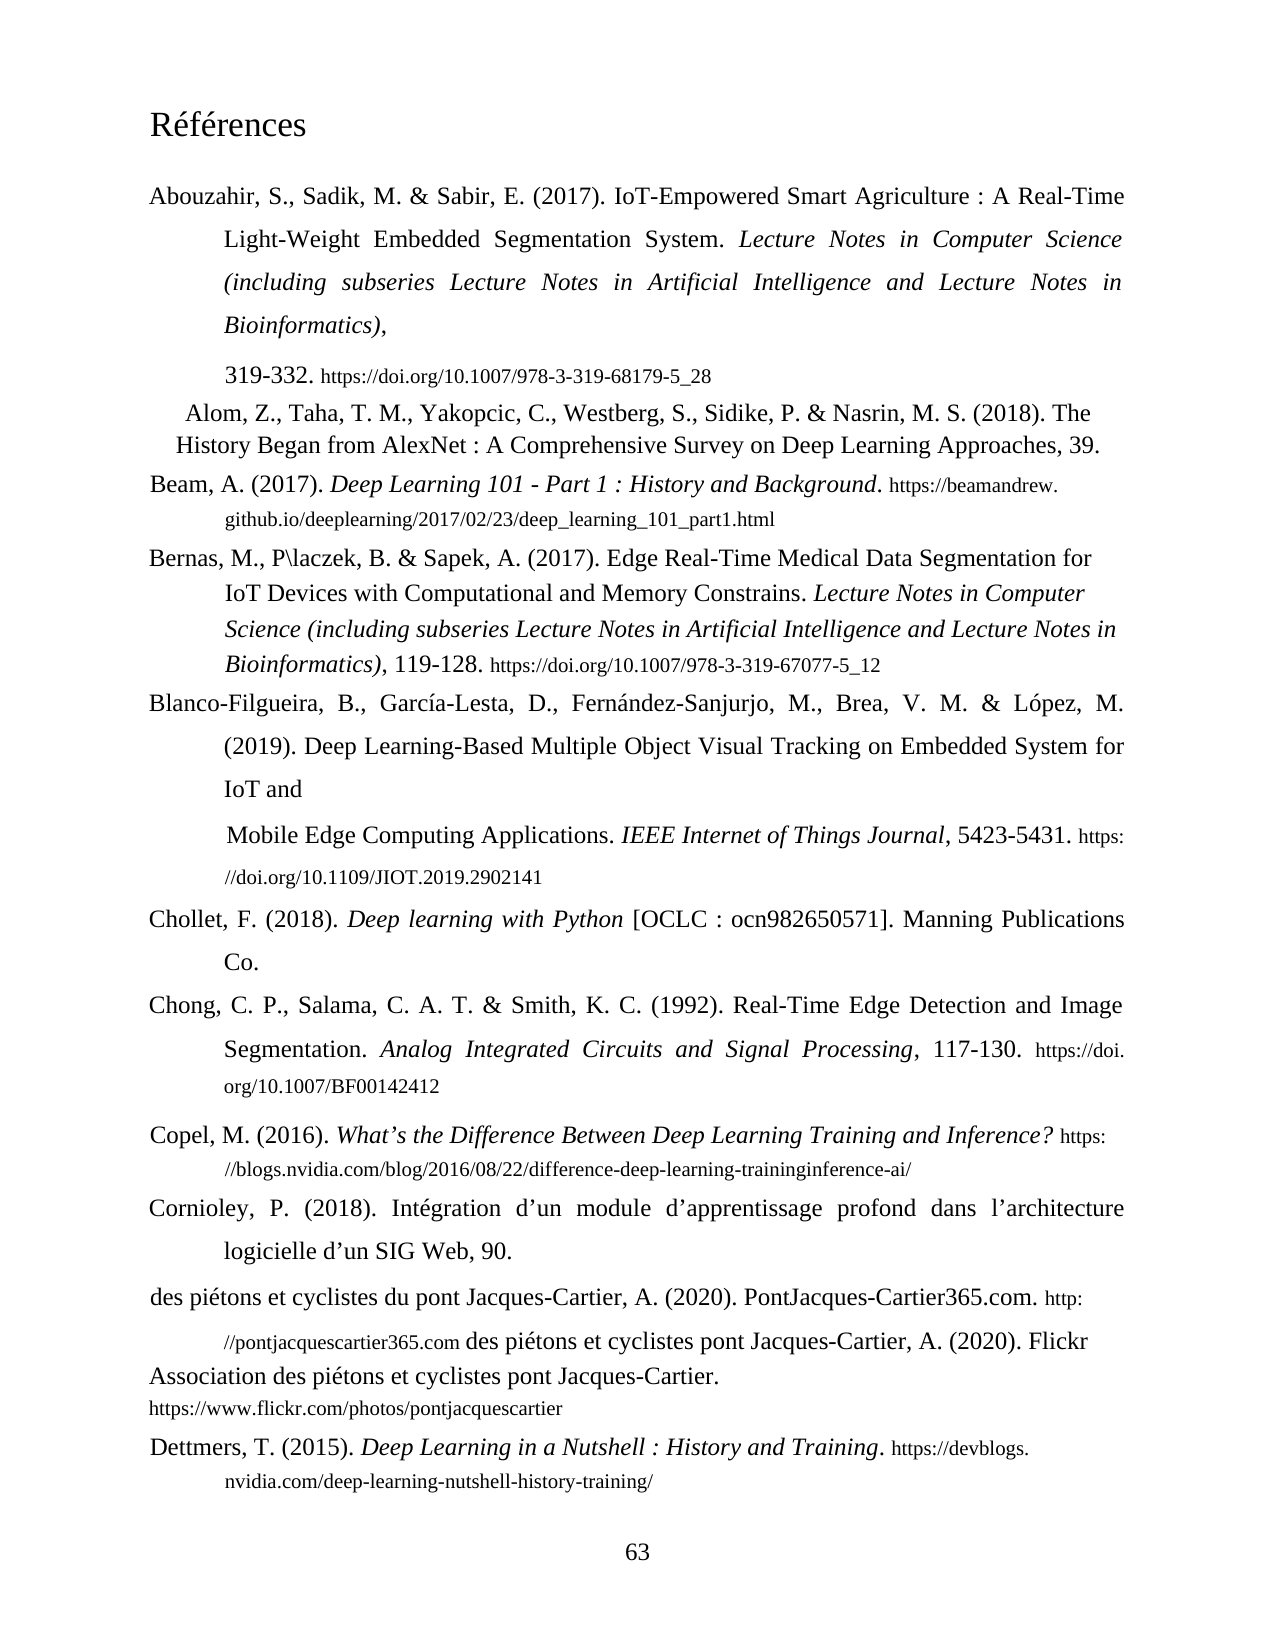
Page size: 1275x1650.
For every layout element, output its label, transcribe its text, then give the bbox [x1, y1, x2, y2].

text Dettmers, T. (2015). Deep Learning in a Nutshell : History and Training. https://devblogs. [149, 1432, 1125, 1461]
text Chollet, F. (2018). Deep learning with Python [OCLC : ocn982650571]. Manning Publications Co. [149, 904, 1125, 976]
text //pontjacquescartier365.com des piétons et cyclistes pont Jacques-Cartier, A. (2020). Flickr Association des piétons et cyclistes pont Jacques-Cartier. https://www.flickr.com/photos/pontjacquescartier [148, 1326, 1125, 1420]
text //doi.org/10.1109/JIOT.2019.2902141 [224, 865, 1125, 889]
text Chong, C. P., Salama, C. A. T. & Smith, K. C. (1992). Real-Time Edge Detection and Image Segmentation. Analog Integrated Circuits and Signal Processing, 117-130. https://doi. org/10.1007/BF00142412 [149, 991, 1125, 1098]
text des piétons et cyclistes du pont Jacques-Cartier, A. (2020). PontJacques-Cartier365.com. http: [150, 1282, 1125, 1311]
text Bernas, M., P\laczek, B. & Sapek, A. (2017). Edge Real-Time Medical Data Segmentation for IoT Devices with Computational and Memory Constrains. Lecture Notes in Computer Science (including subseries Lecture Notes in Artificial Intelligence and Lecture Notes in Bioinformatics), 119-128. https://doi.org/10.1007/978-3-319-67077-5_12 [148, 543, 1125, 678]
text Abouzahir, S., Sadik, M. & Sabir, E. (2017). IoT-Empowered Smart Agriculture : A Real-Time Light-Weight Embedded Segmentation System. Lecture Notes in Computer Science (including subseries Lecture Notes in Artificial Intelligence and Lecture Notes in Bioinformatics), [149, 181, 1125, 339]
subtitle Références [149, 104, 1125, 144]
text Mobile Edge Computing Applications. IEEE Internet of Things Journal, 5423-5431. https: [226, 820, 1125, 849]
text nvidia.com/deep-learning-nutshell-history-training/ [224, 1469, 1125, 1493]
text Beam, A. (2017). Deep Learning 101 - Part 1 : History and Background. https://beamandrew. [149, 469, 1125, 498]
text Copel, M. (2016). What’s the Difference Between Deep Learning Training and Inference? https: [149, 1120, 1125, 1148]
text github.io/deeplearning/2017/02/23/deep_learning_101_part1.html [224, 507, 1125, 531]
text Alom, Z., Taha, T. M., Yakopcic, C., Westberg, S., Sidike, P. & Nasrin, M. S. (2018). The History Began from AlexNet : A Comprehensive Survey on Deep Learning Approaches, 39. [151, 398, 1125, 459]
text Blanco-Filgueira, B., García-Lesta, D., Fernández-Sanjurjo, M., Brea, V. M. & López, M. (2019). Deep Learning-Based Multiple Object Visual Tracking on Embedded System for IoT and [149, 688, 1125, 803]
text 319-332. https://doi.org/10.1007/978-3-319-68179-5_28 [224, 360, 1125, 388]
text Cornioley, P. (2018). Intégration d’un module d’apprentissage profond dans l’architecture logicielle d’un SIG Web, 90. [149, 1193, 1125, 1264]
text //blogs.nvidia.com/blog/2016/08/22/difference-deep-learning-traininginference-ai/ [224, 1157, 1125, 1181]
